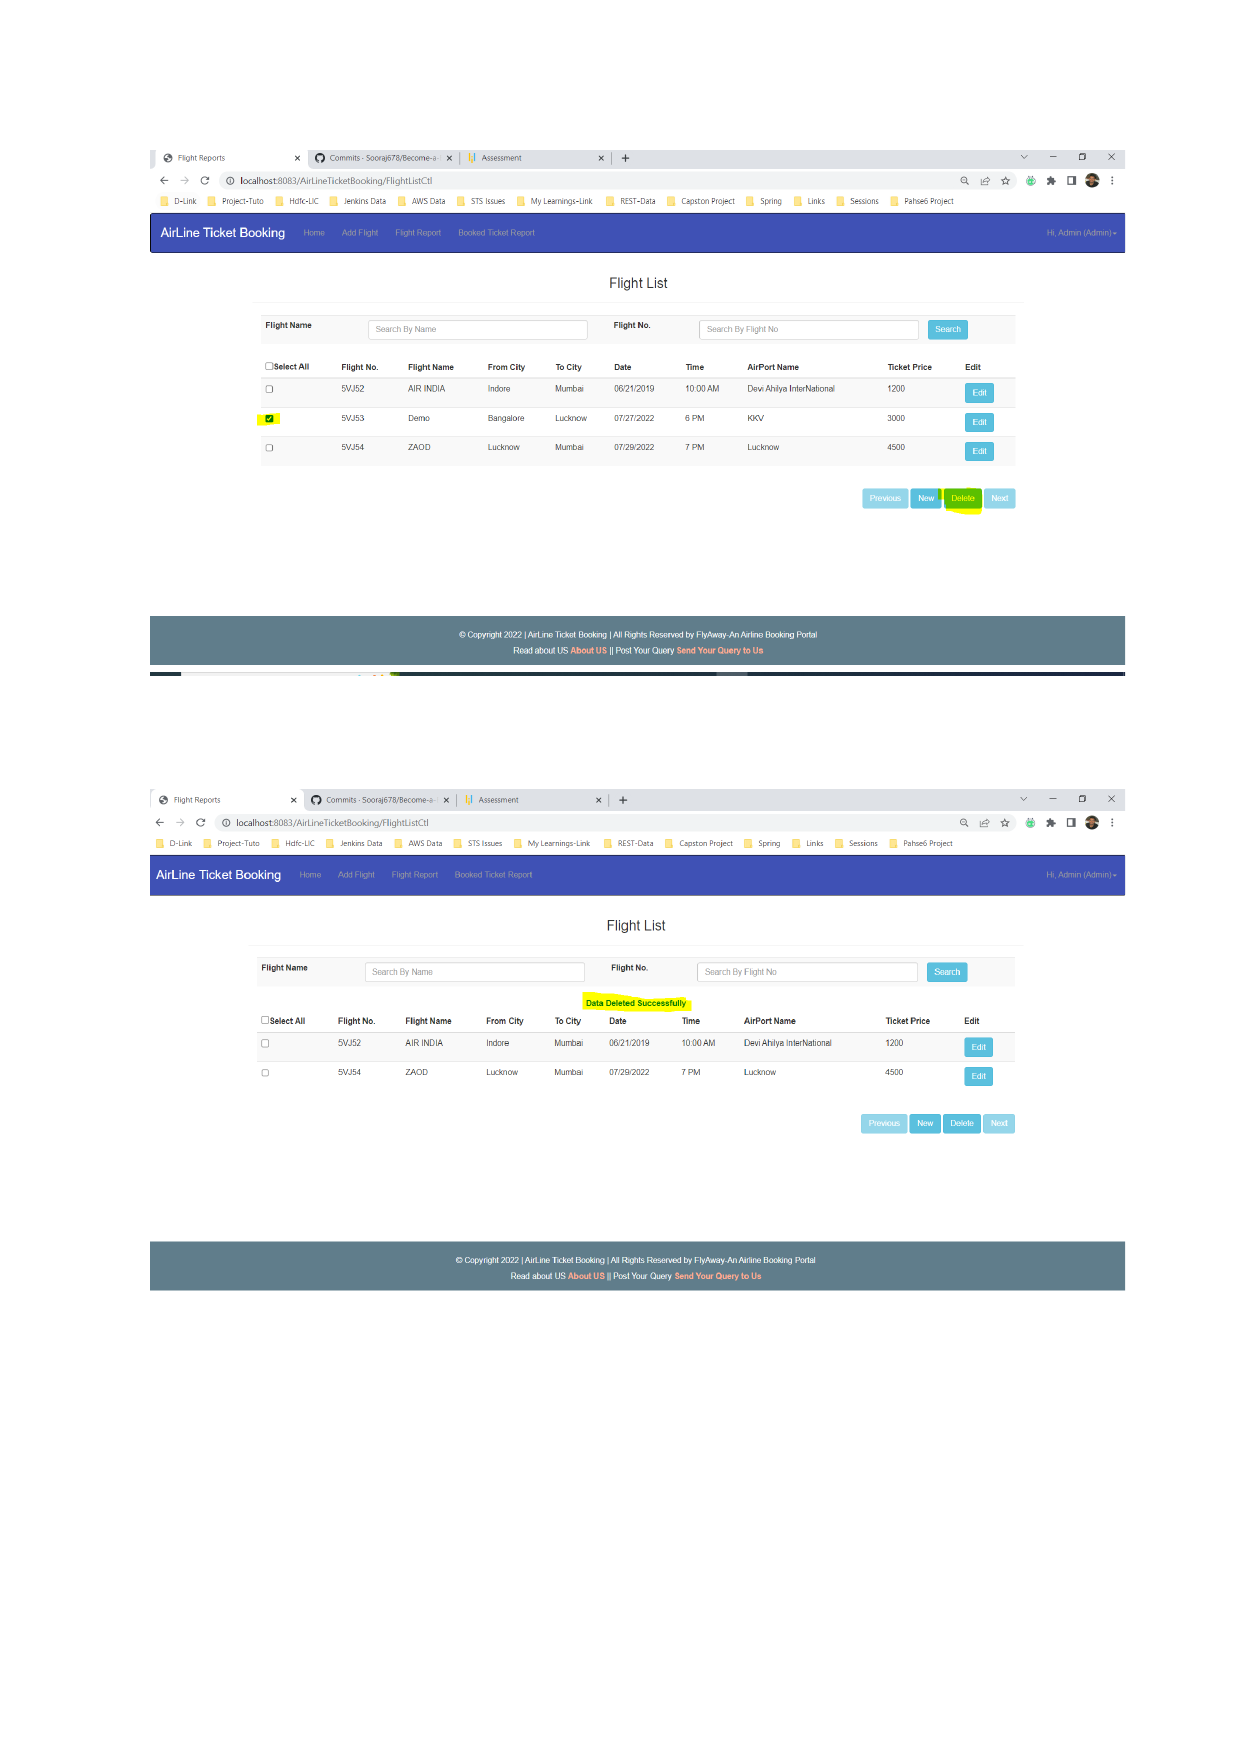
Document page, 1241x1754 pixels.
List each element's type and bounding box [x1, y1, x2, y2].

picture [150, 789, 1125, 1297]
picture [150, 150, 1125, 676]
